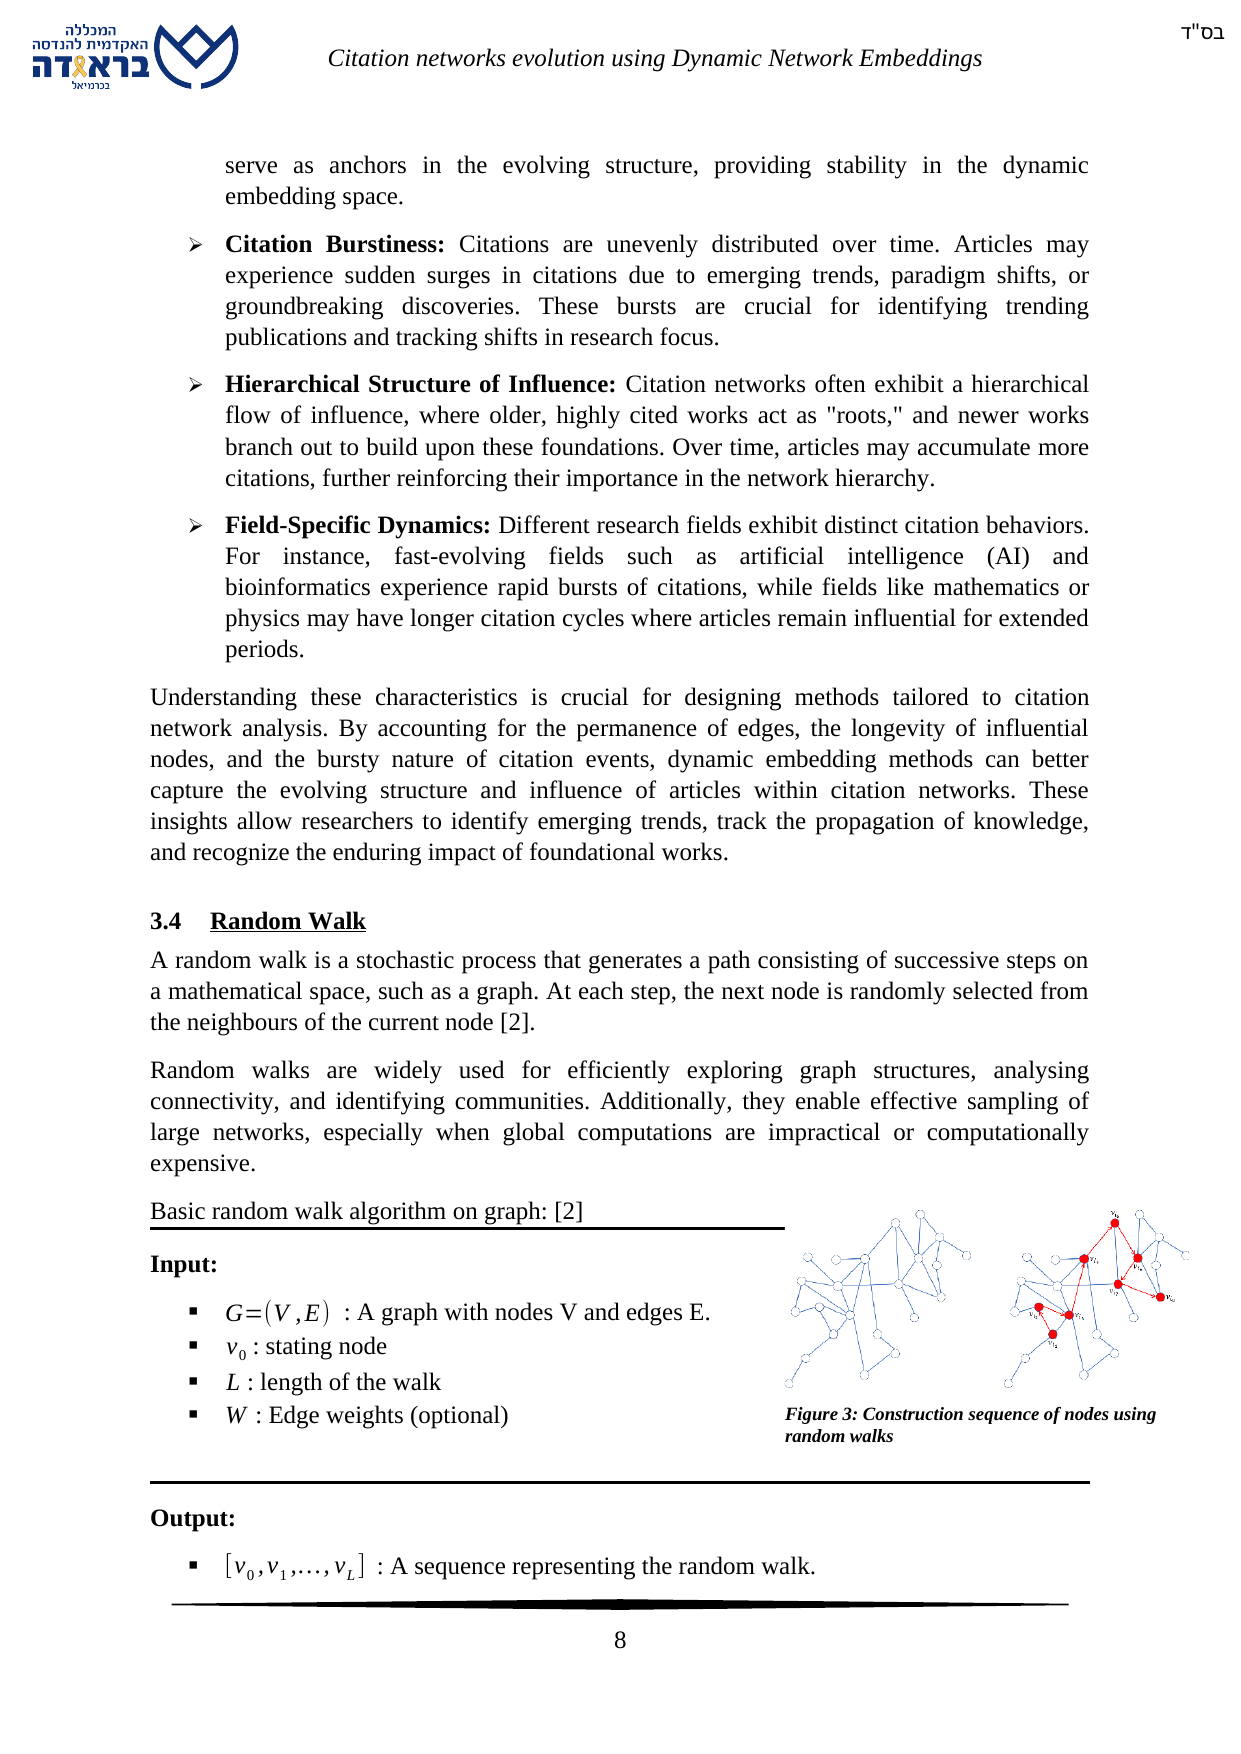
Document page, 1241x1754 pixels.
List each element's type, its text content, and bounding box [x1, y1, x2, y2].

list Field-Specific Dynamics: Different research fields exhibit distinct citation behaviors. For instance, fast-evolving fields such as artificial intelligence (AI) and bioinformatics experience rapid bursts of citations, while fields like mathematics or physics may have longer citation cycles where articles remain influential for extended periods. [187, 510, 1090, 663]
text Output: [150, 1503, 1090, 1532]
text Random walks are widely used for efficiently exploring graph structures, analysing connectivity, and identifying communities. Additionally, they enable effective sampling of large networks, especially when global computations are impractical or computationally expensive. [150, 1055, 1090, 1177]
text Basic random walk algorithm on graph: [2] [150, 1196, 1090, 1227]
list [187, 150, 1090, 210]
list Citation Burstiness: Citations are unevenly distributed over time. Articles may experience sudden surges in citations due to emerging trends, paradigm shifts, or groundbreaking discoveries. These bursts are crucial for identifying trending publications and tracking shifts in research focus. [187, 229, 1090, 351]
subtitle Random Walk [150, 906, 1090, 935]
list : stating node [187, 1331, 784, 1364]
list : A graph with nodes V and edges E. [187, 1297, 784, 1329]
list : A sequence representing the random walk. [187, 1551, 1090, 1584]
list : length of the walk [187, 1367, 1090, 1398]
list : Edge weights (optional) [187, 1400, 1090, 1432]
text Input: [150, 1249, 784, 1278]
list Hierarchical Structure of Influence: Citation networks often exhibit a hierarchical flow of influence, where older, highly cited works act as "roots," and newer works branch out to build upon these foundations. Over time, articles may accumulate more citations, further reinforcing their importance in the network hierarchy. [187, 369, 1090, 491]
picture [22, 18, 248, 93]
text Understanding these characteristics is crucial for designing methods tailored to citation network analysis. By accounting for the permanence of edges, the longevity of influential nodes, and the bursty nature of citation events, dynamic embedding methods can better capture the evolving structure and influence of articles within citation networks. These insights allow researchers to identify emerging trends, track the propagation of knowledge, and recognize the enduring impact of foundational works. [150, 682, 1090, 866]
picture [784, 1210, 1190, 1388]
text A random walk is a stochastic process that generates a path consisting of successive steps on a mathematical space, such as a graph. At each step, the next node is randomly selected from the neighbours of the current node [2]. [150, 945, 1090, 1036]
